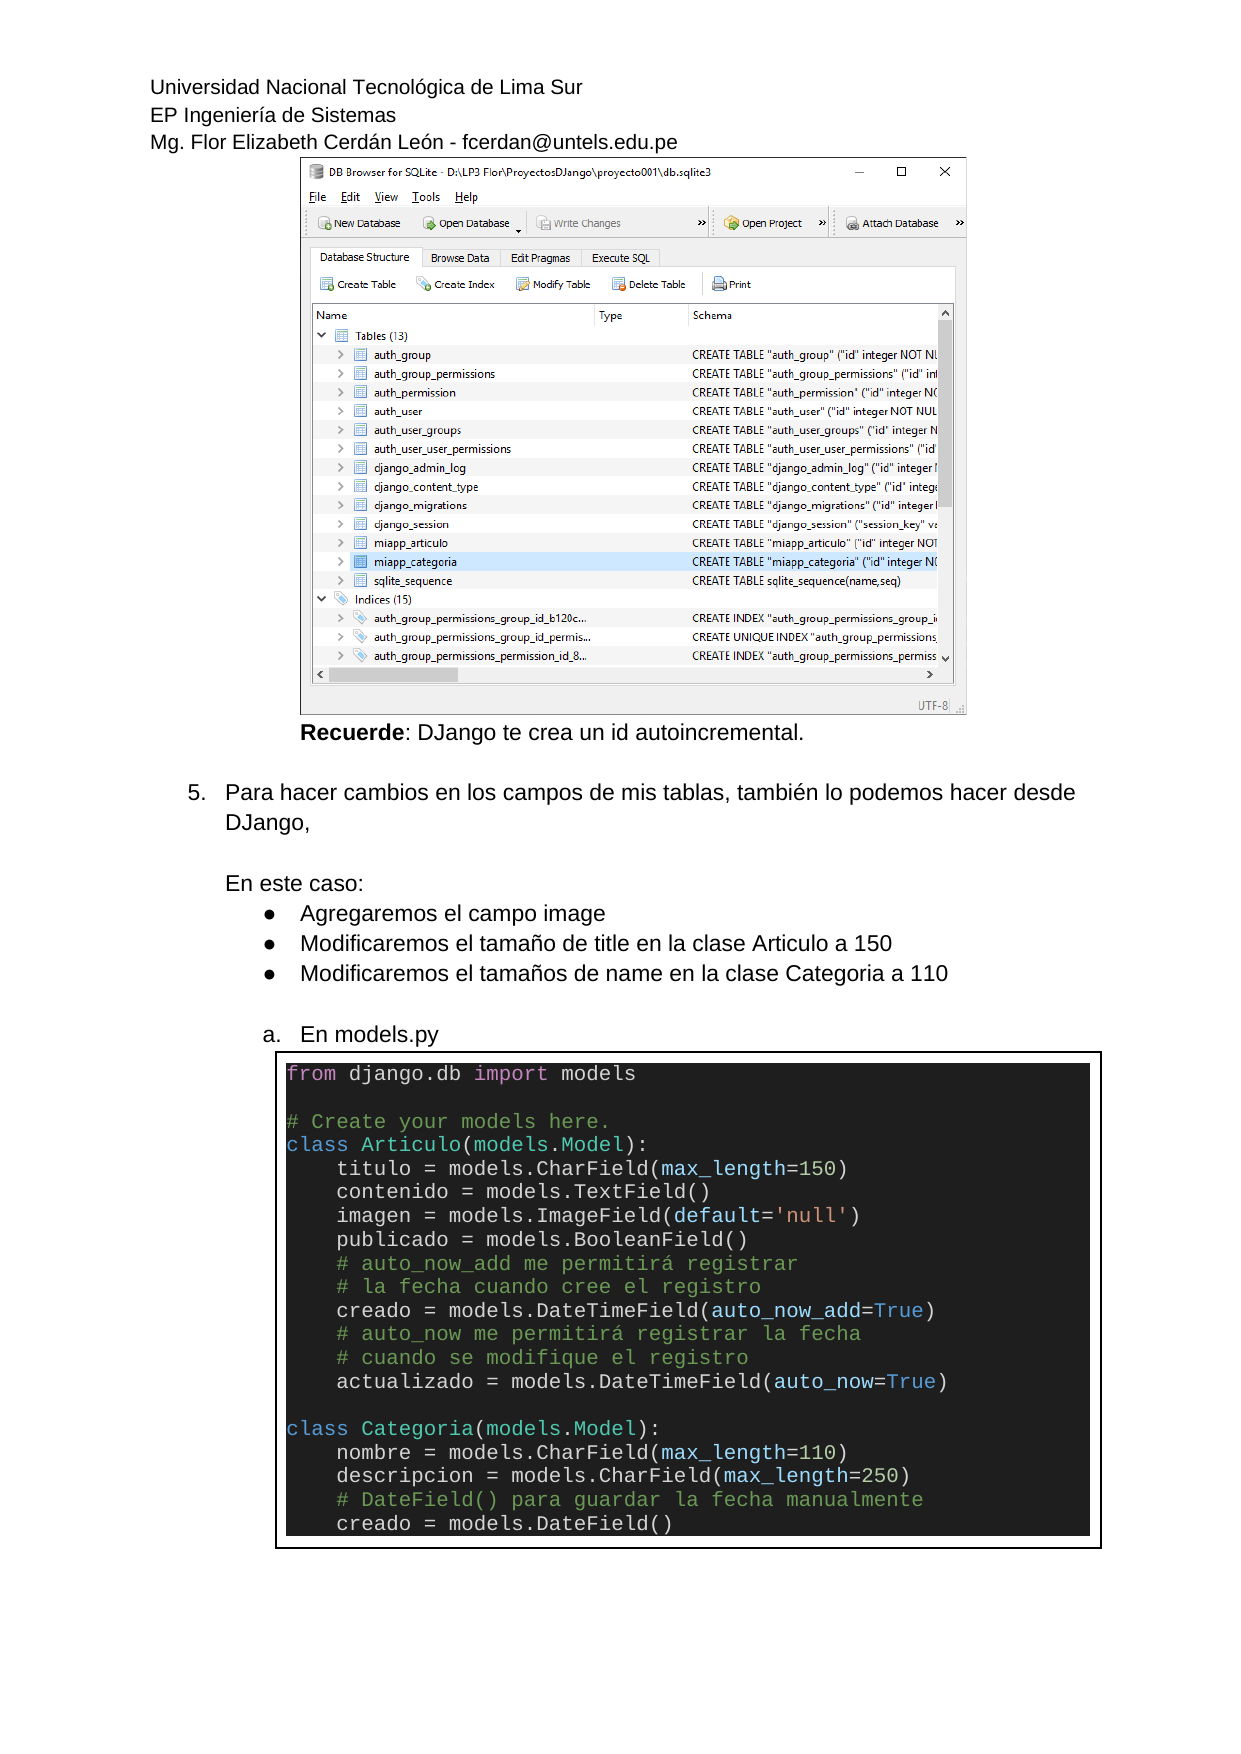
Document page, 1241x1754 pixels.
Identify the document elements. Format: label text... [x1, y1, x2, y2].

list En models.py [262, 1021, 1090, 1047]
list Modificaremos el tamaño de title en la clase Articulo a 150 [262, 930, 1090, 956]
list Agregaremos el campo image [262, 900, 1090, 926]
table_header from django.db import models # Create your models here. class Articulo(models.Model): titulo = models.CharField(max_length=150) contenido = models.TextField() imagen = models.ImageField(default='null') publicado = models.BooleanField() # auto_now_add me permitirá registrar # la fecha cuando cree el registro creado = models.DateTimeField(auto_now_add=True) # auto_now me permitirá registrar la fecha # cuando se modifique el registro actualizado = models.DateTimeField(auto_now=True) class Categoria(models.Model): nombre = models.CharField(max_length=110) descripcion = models.CharField(max_length=250) # DateField() para guardar la fecha manualmente creado = models.DateField() [277, 1053, 1100, 1547]
text En este caso: [225, 869, 1090, 896]
picture [300, 157, 967, 715]
text Recuerde: DJango te crea un id autoincremental. [300, 718, 1090, 745]
list Para hacer cambios en los campos de mis tablas, también lo podemos hacer desde DJango, [187, 779, 1090, 836]
list Modificaremos el tamaños de name en la clase Categoria a 110 [262, 960, 1090, 987]
